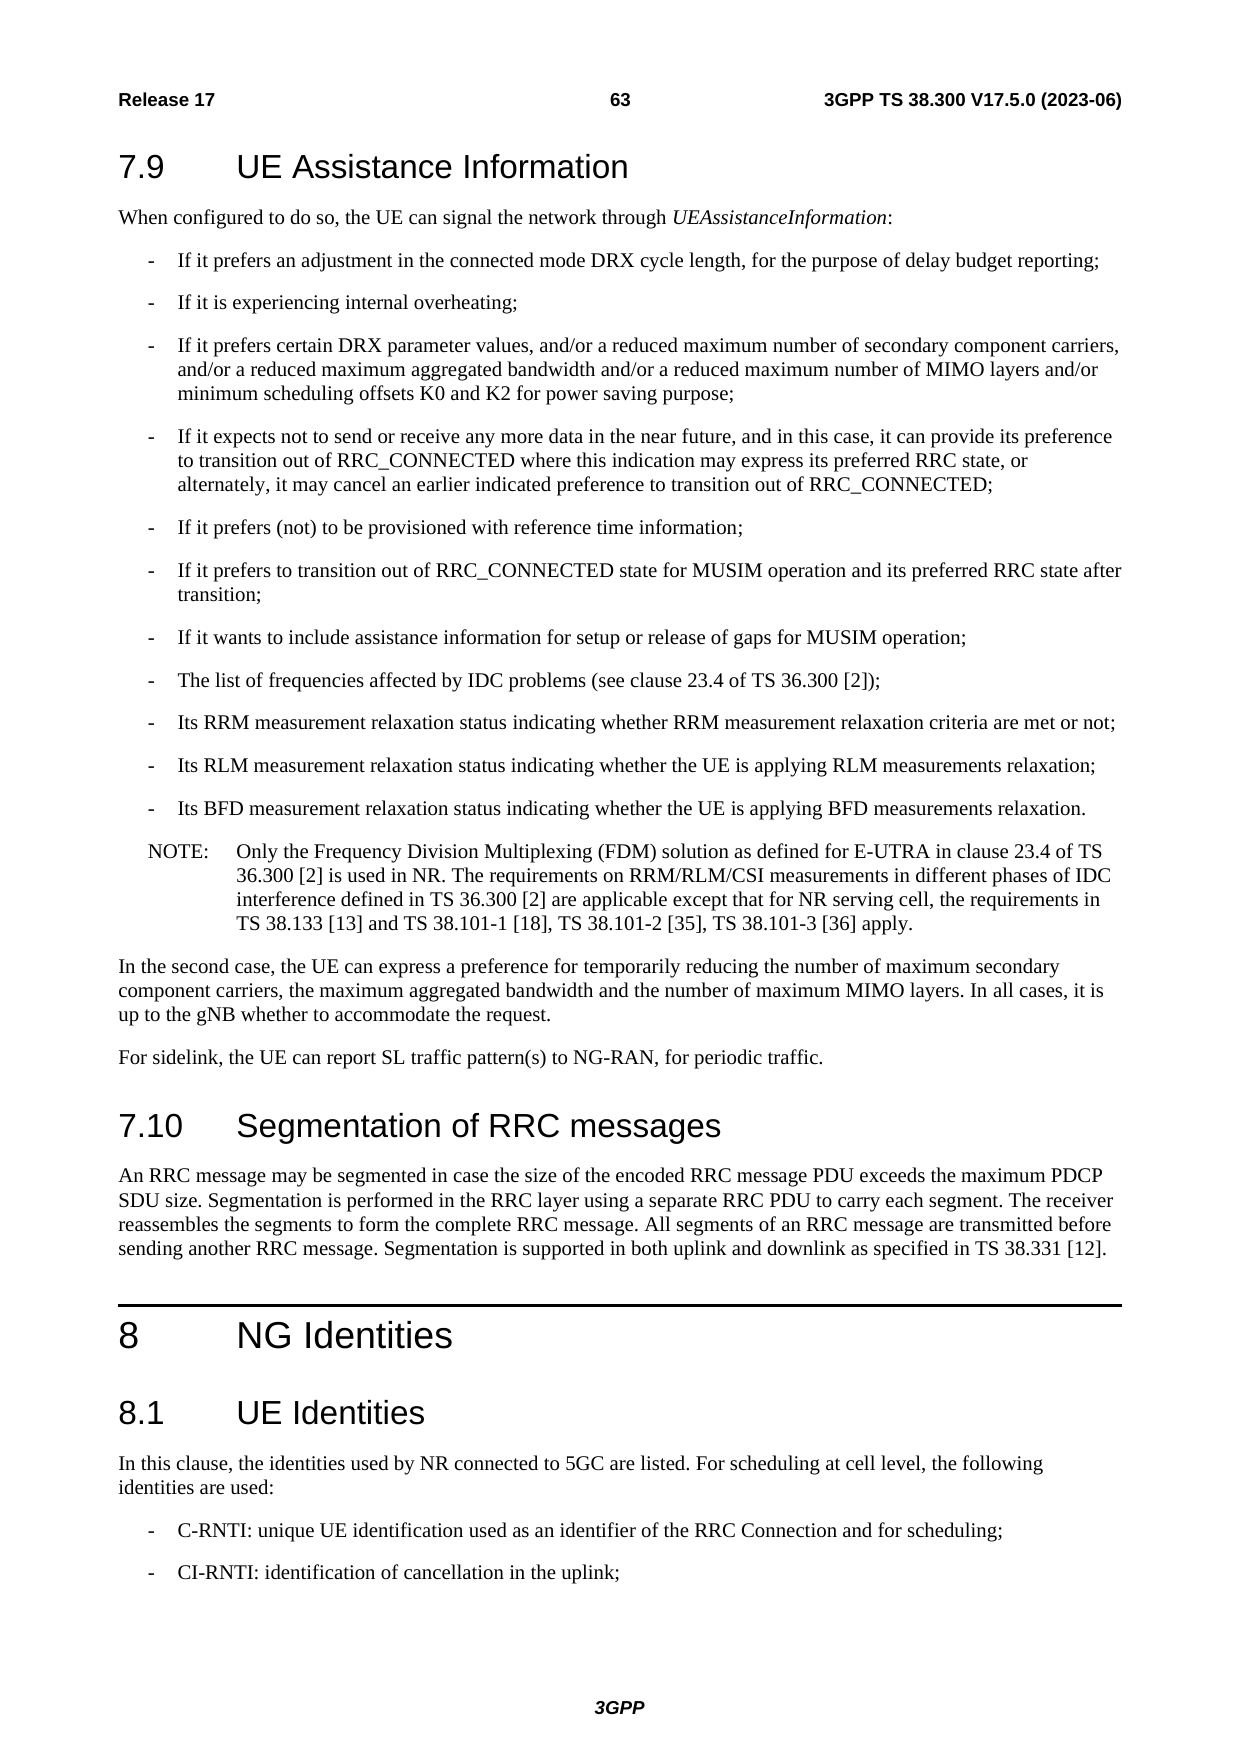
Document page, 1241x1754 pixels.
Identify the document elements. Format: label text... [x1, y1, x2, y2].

text - C-RNTI: unique UE identification used as an identifier of the RRC Connection and for scheduling; [148, 1517, 1122, 1542]
text - CI-RNTI: identification of cancellation in the uplink; [148, 1560, 1122, 1584]
text - Its BFD measurement relaxation status indicating whether the UE is applying BFD measurements relaxation. [148, 796, 1122, 820]
subtitle 8 NG Identities [118, 1307, 1122, 1356]
text When configured to do so, the UE can signal the network through UEAssistanceInformation: [118, 205, 1122, 229]
text In the second case, the UE can express a preference for temporarily reducing the number of maximum secondary component carriers, the maximum aggregated bandwidth and the number of maximum MIMO layers. In all cases, it is up to the gNB whether to accommodate the request. [118, 954, 1122, 1026]
subtitle 7.9 UE Assistance Information [118, 147, 1122, 186]
text - If it wants to include assistance information for setup or release of gaps for MUSIM operation; [148, 625, 1122, 649]
text - If it prefers to transition out of RRC_CONNECTED state for MUSIM operation and its preferred RRC state after transition; [148, 558, 1122, 606]
text - Its RLM measurement relaxation status indicating whether the UE is applying RLM measurements relaxation; [148, 753, 1122, 777]
subtitle 8.1 UE Identities [118, 1393, 1122, 1432]
text An RRC message may be segmented in case the size of the encoded RRC message PDU exceeds the maximum PDCP SDU size. Segmentation is performed in the RRC layer using a separate RRC PDU to carry each segment. The receiver reassembles the segments to form the complete RRC message. All segments of an RRC message are transmitted before sending another RRC message. Segmentation is supported in both uplink and downlink as specified in TS 38.331 [12]. [118, 1163, 1122, 1260]
text - If it expects not to send or receive any more data in the near future, and in this case, it can provide its preference to transition out of RRC_CONNECTED where this indication may express its preferred RRC state, or alternately, it may cancel an earlier indicated preference to transition out of RRC_CONNECTED; [148, 424, 1122, 496]
text - If it prefers an adjustment in the connected mode DRX cycle length, for the purpose of delay budget reporting; [148, 247, 1122, 272]
text NOTE: Only the Frequency Division Multiplexing (FDM) solution as defined for E-UTRA in clause 23.4 of TS 36.300 [2] is used in NR. The requirements on RRM/RLM/CSI measurements in different phases of IDC interference defined in TS 36.300 [2] are applicable except that for NR serving cell, the requirements in TS 38.133 [13] and TS 38.101-1 [18], TS 38.101-2 [35], TS 38.101-3 [36] apply. [148, 839, 1122, 935]
subtitle 7.10 Segmentation of RRC messages [118, 1106, 1122, 1145]
text - Its RRM measurement relaxation status indicating whether RRM measurement relaxation criteria are met or not; [148, 710, 1122, 734]
text - If it is experiencing internal overheating; [148, 290, 1122, 314]
text - The list of frequencies affected by IDC problems (see clause 23.4 of TS 36.300 [2]); [148, 667, 1122, 692]
text For sidelink, the UE can report SL traffic pattern(s) to NG-RAN, for periodic traffic. [118, 1045, 1122, 1069]
text - If it prefers certain DRX parameter values, and/or a reduced maximum number of secondary component carriers, and/or a reduced maximum aggregated bandwidth and/or a reduced maximum number of MIMO layers and/or minimum scheduling offsets K0 and K2 for power saving purpose; [148, 333, 1122, 405]
text - If it prefers (not) to be provisioned with reference time information; [148, 515, 1122, 539]
text In this clause, the identities used by NR connected to 5GC are listed. For scheduling at cell level, the following identities are used: [118, 1451, 1122, 1499]
